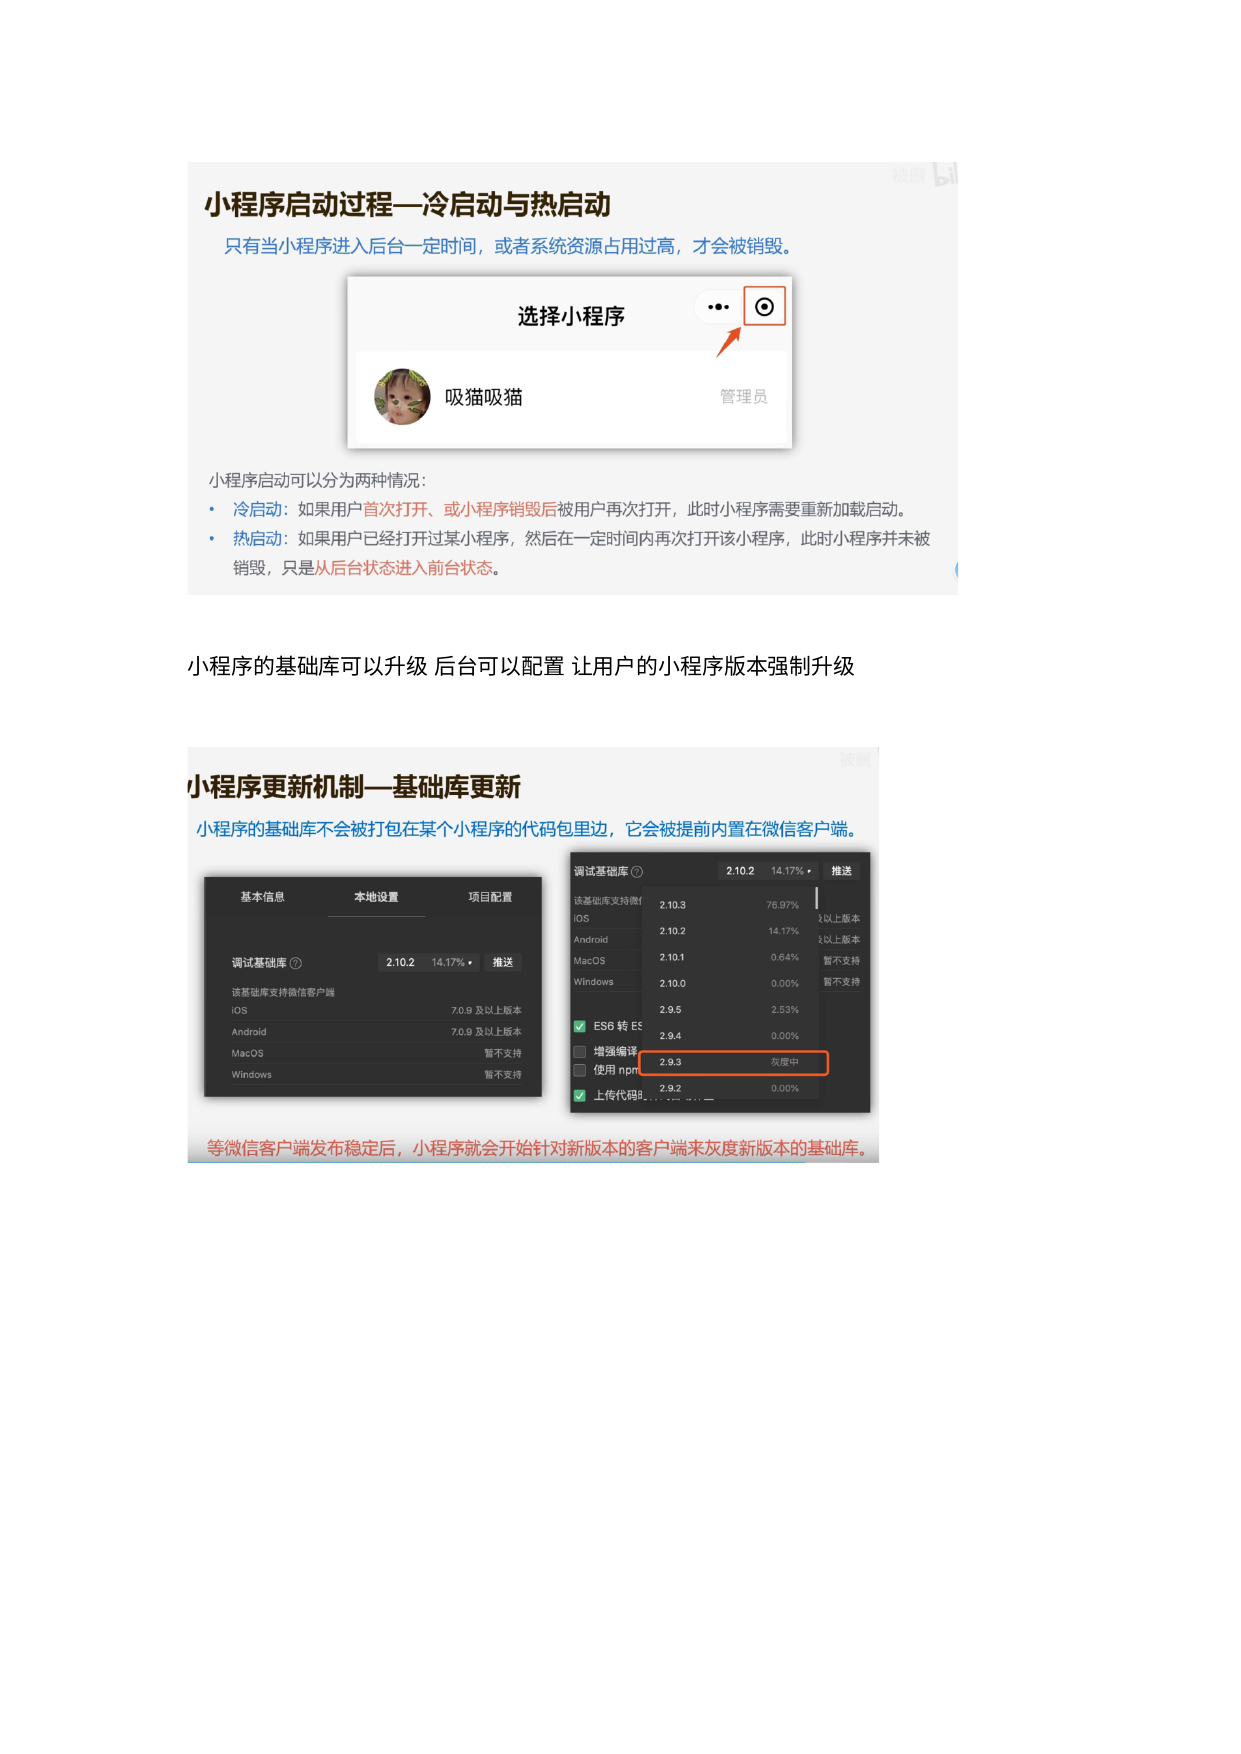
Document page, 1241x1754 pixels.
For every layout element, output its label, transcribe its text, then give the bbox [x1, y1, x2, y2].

text 小程序的基础库可以升级 后台可以配置 让用户的小程序版本强制升级 [187, 649, 1053, 682]
picture [187, 162, 959, 595]
picture [187, 747, 880, 1163]
